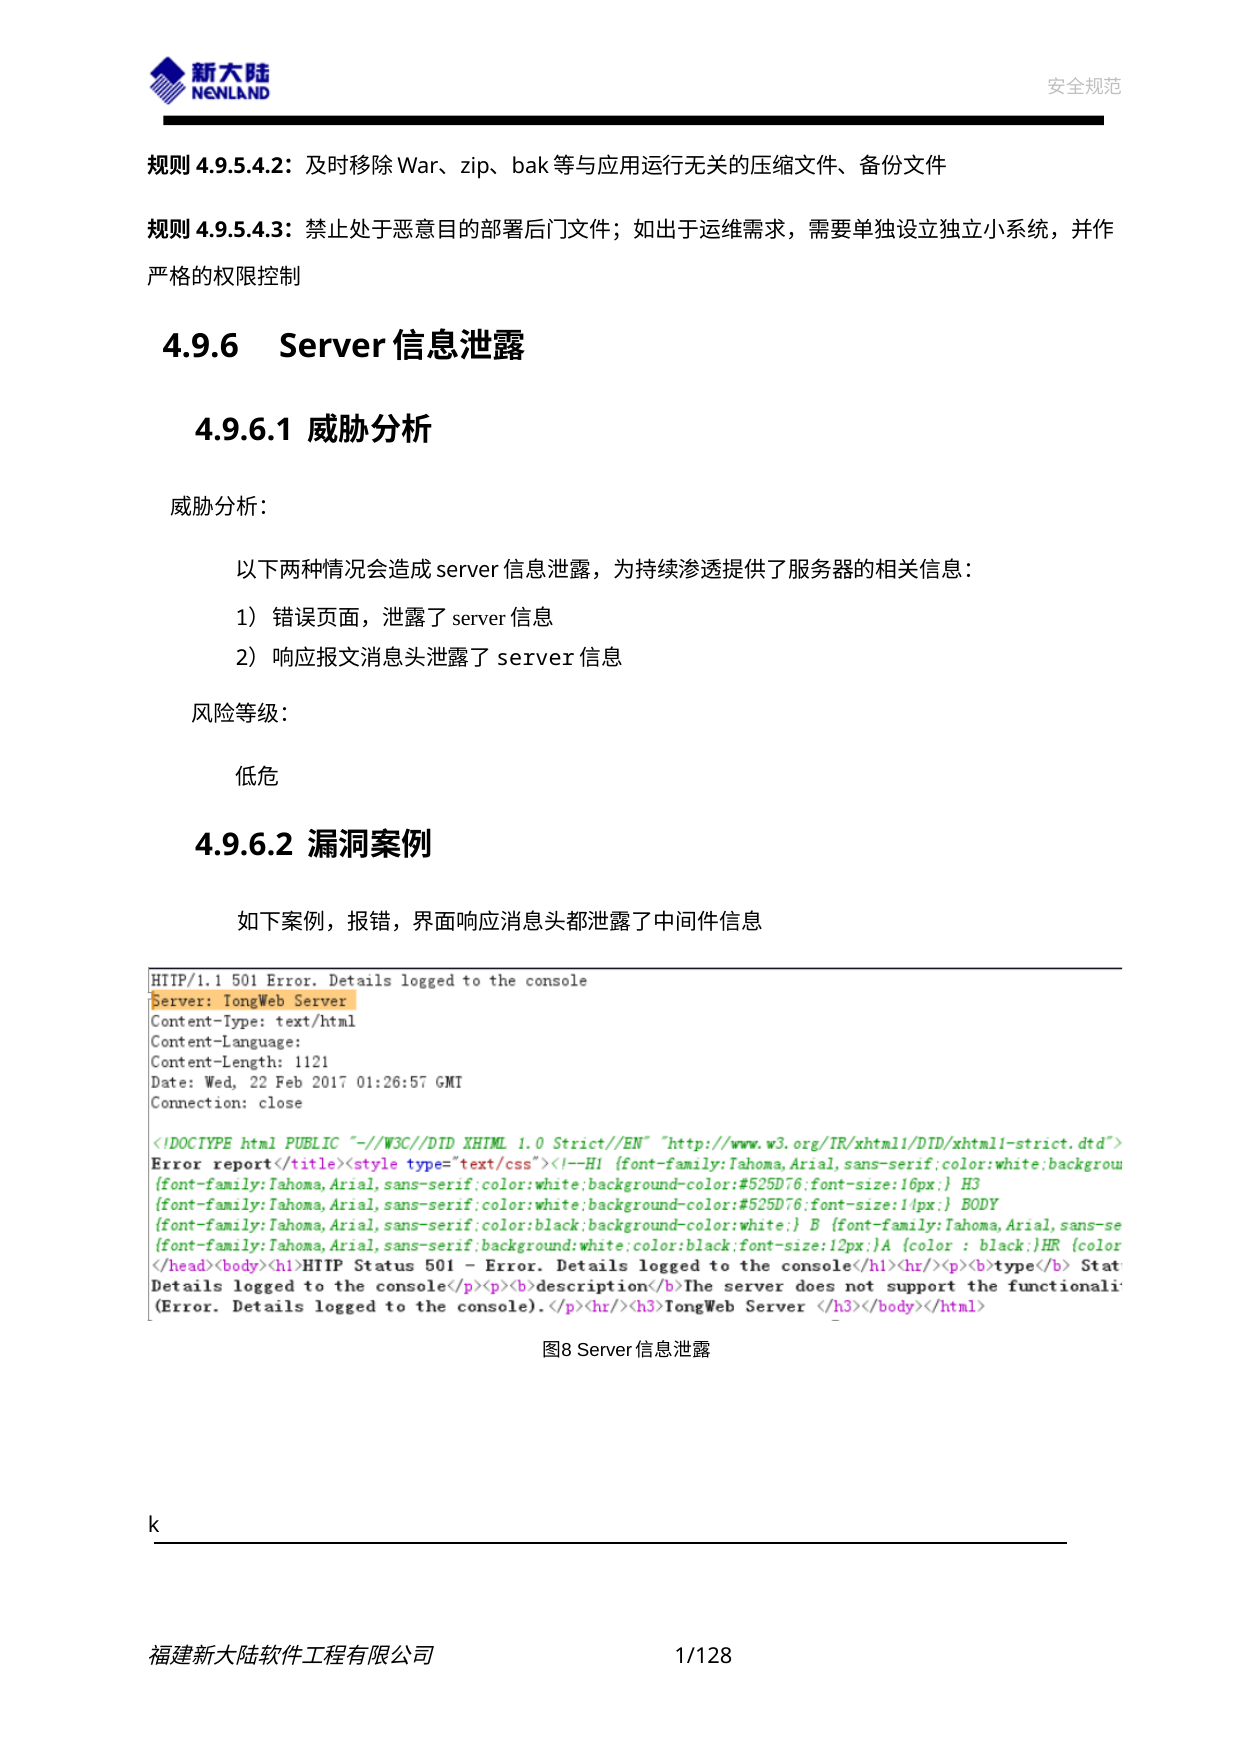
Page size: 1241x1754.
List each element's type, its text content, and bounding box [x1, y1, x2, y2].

list 错误页面，泄露了server信息 [235, 600, 1122, 632]
text 威胁分析： [148, 489, 1122, 520]
subtitle 威胁分析 [195, 404, 1122, 450]
text 低危 [148, 759, 1122, 791]
subtitle 漏洞案例 [195, 819, 1122, 865]
picture [147, 967, 1123, 1321]
picture [147, 55, 273, 107]
text 规则4.9.5.4.3：禁止处于恶意目的部署后门文件；如出于运维需求，需要单独设立独立小系统，并作严格的权限控制 [148, 212, 1122, 291]
list 响应报文消息头泄露了server信息 [235, 639, 1122, 671]
text 以下两种情况会造成server信息泄露，为持续渗透提供了服务器的相关信息： [191, 552, 1122, 584]
text 风险等级： [148, 696, 1122, 727]
text 如下案例，报错，界面响应消息头都泄露了中间件信息 [238, 904, 1122, 935]
subtitle Server信息泄露 [162, 319, 1122, 368]
text 规则4.9.5.4.2：及时移除War、zip、bak等与应用运行无关的压缩文件、备份文件 [148, 148, 1122, 179]
text Server信息泄露 [148, 1335, 1122, 1362]
